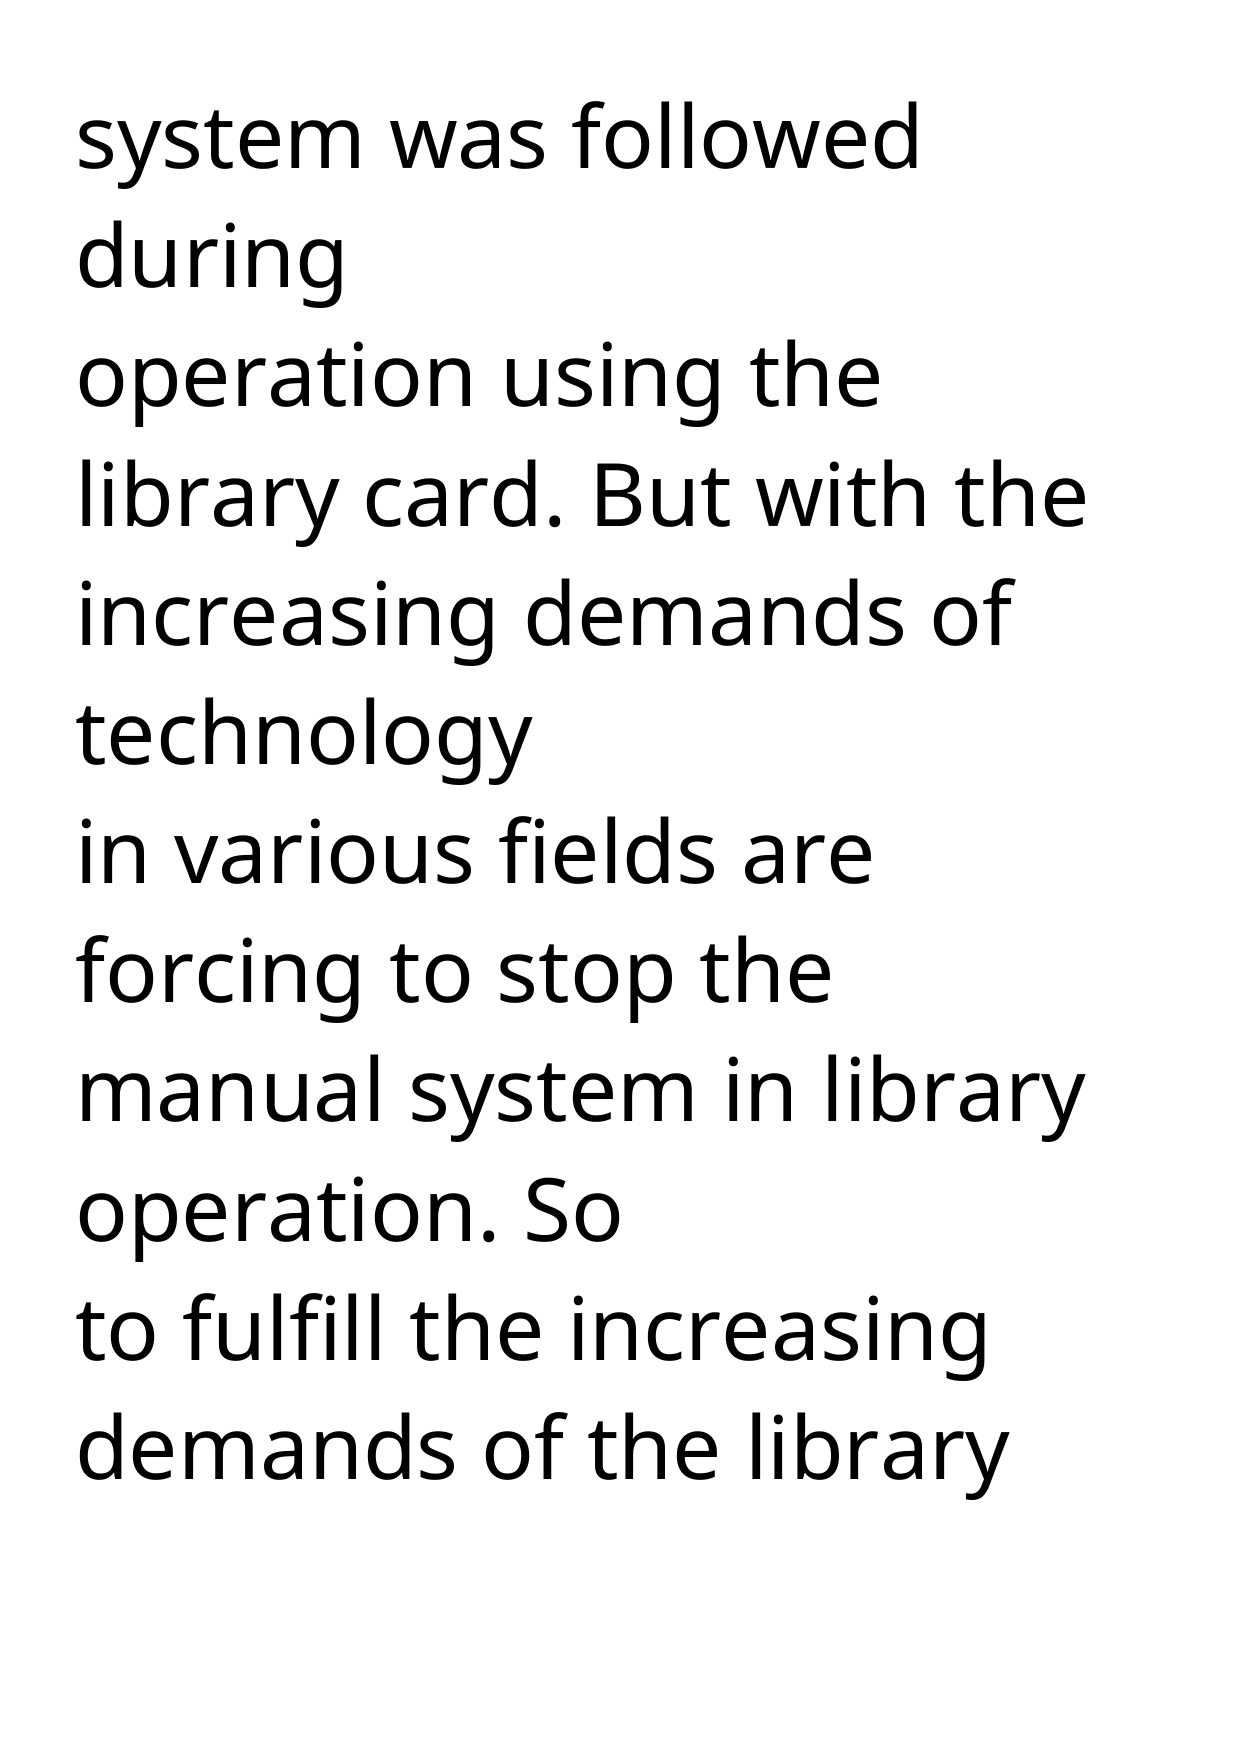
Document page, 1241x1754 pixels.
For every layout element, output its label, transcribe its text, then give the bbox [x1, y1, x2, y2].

text operation using the library card. But with the increasing demands of technology [75, 313, 1165, 790]
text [75, 1267, 1165, 1505]
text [75, 75, 1165, 313]
text in various fields are forcing to stop the manual system in library operation. So [75, 790, 1165, 1267]
